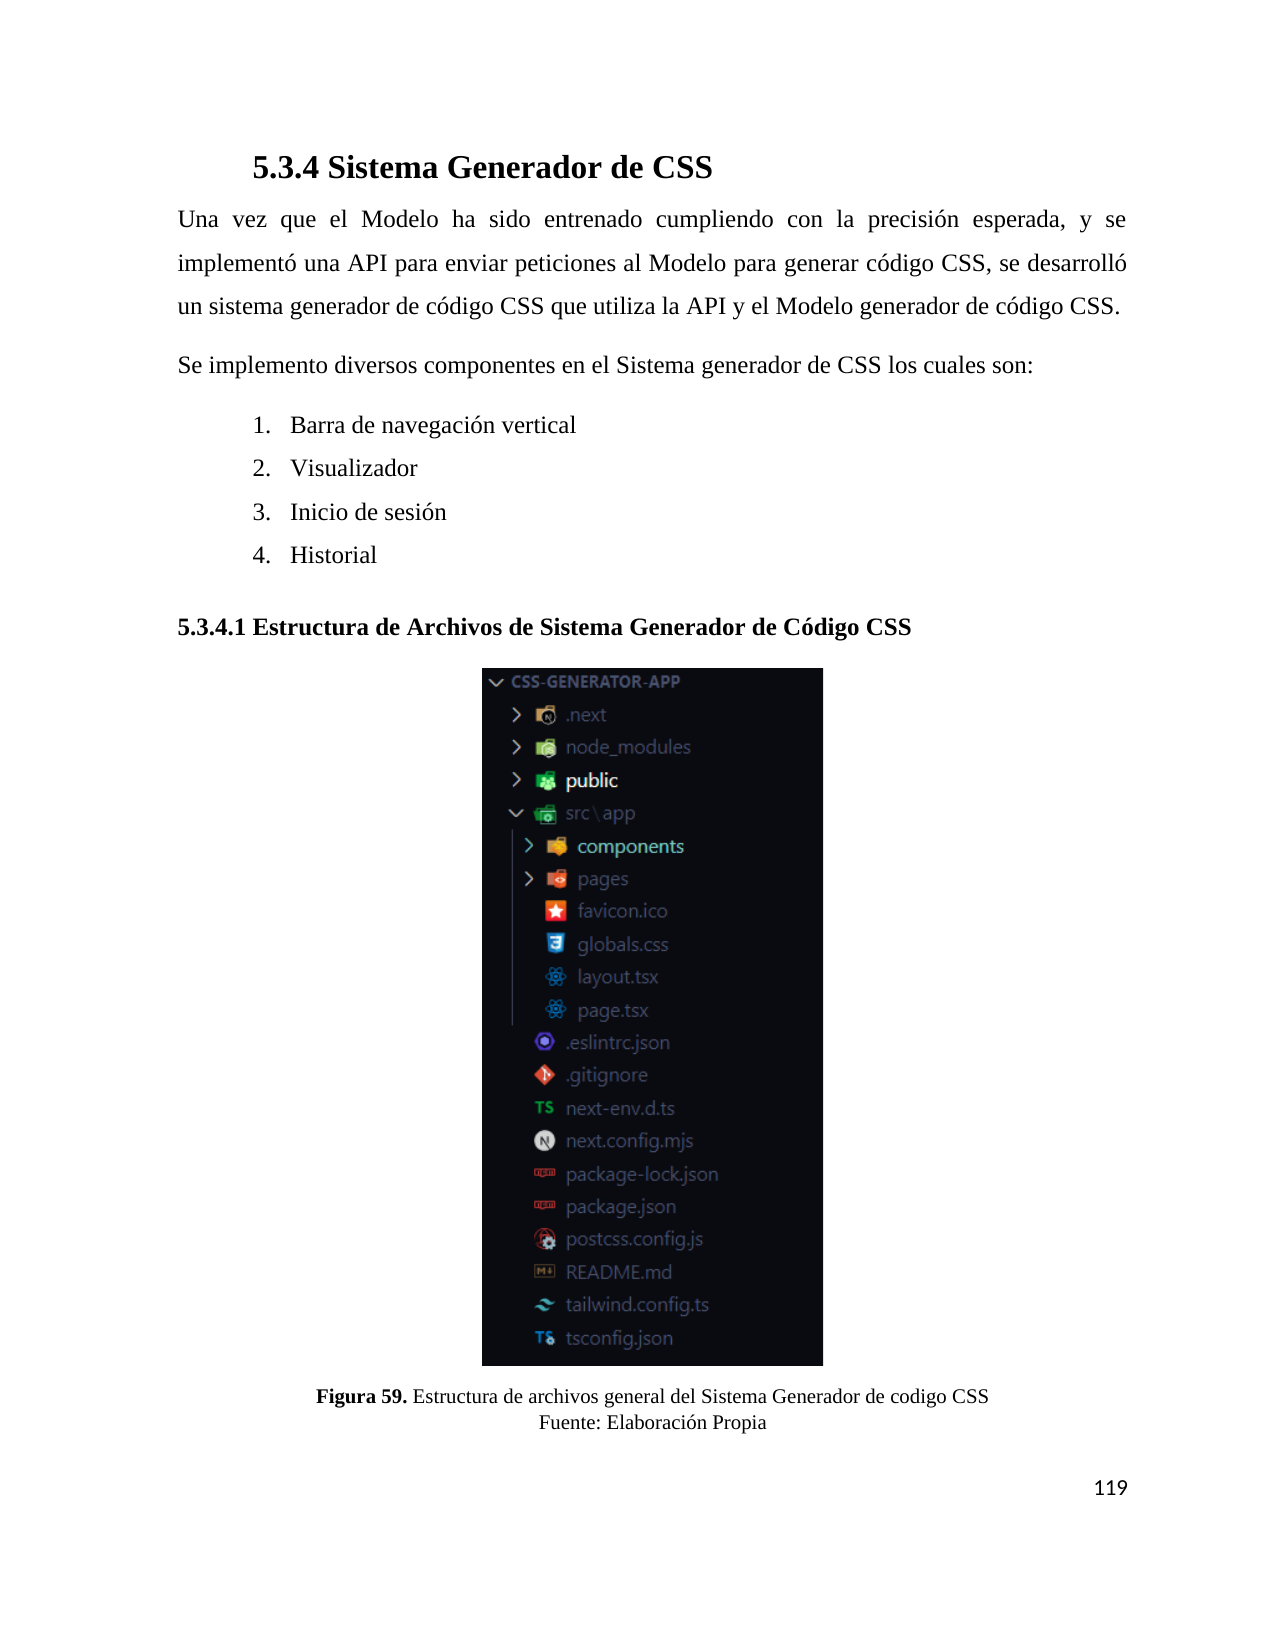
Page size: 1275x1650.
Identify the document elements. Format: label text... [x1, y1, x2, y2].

text Una vez que el Modelo ha sido entrenado cumpliendo con la precisión esperada, y se implementó una API para enviar peticiones al Modelo para generar código CSS, se desarrolló un sistema generador de código CSS que utiliza la API y el Modelo generador de código CSS. [177, 204, 1128, 319]
list Barra de navegación vertical [252, 410, 1128, 439]
text Fuente: Elaboración Propia [177, 1410, 1128, 1434]
text Figura 59. Estructura de archivos general del Sistema Generador de codigo CSS [177, 1384, 1128, 1408]
list Historial [252, 540, 1128, 568]
subtitle 5.3.4.1 Estructura de Archivos de Sistema Generador de Código CSS [177, 612, 1128, 641]
text Se implemento diversos componentes en el Sistema generador de CSS los cuales son: [177, 351, 1128, 379]
subtitle 5.3.4 Sistema Generador de CSS [177, 147, 1128, 185]
list Visualizador [252, 453, 1128, 482]
picture [482, 668, 824, 1366]
list Inicio de sesión [252, 497, 1128, 525]
